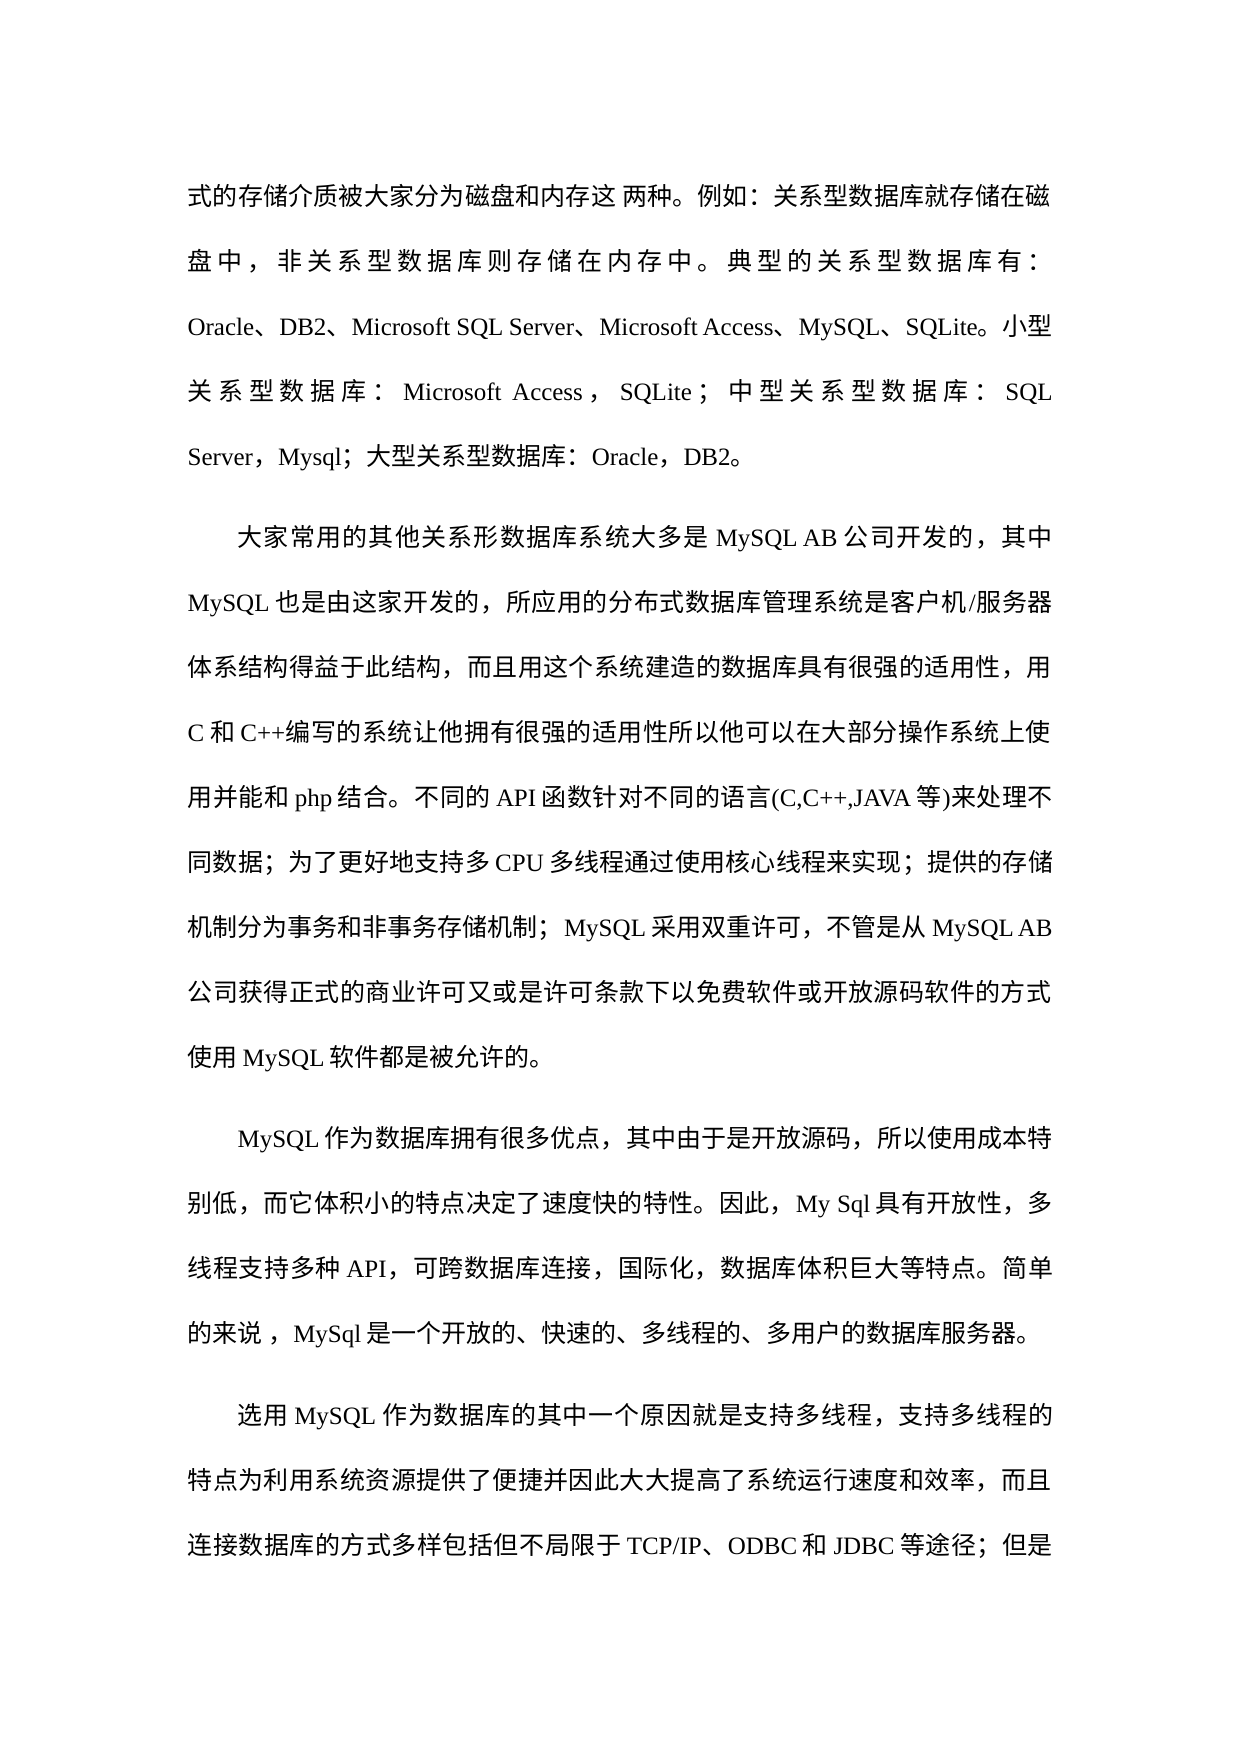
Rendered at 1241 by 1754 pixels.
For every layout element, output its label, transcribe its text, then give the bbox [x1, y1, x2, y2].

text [187, 162, 1053, 487]
text 大家常用的其他关系形数据库系统大多是MySQL AB公司开发的，其中MySQL也是由这家开发的，所应用的分布式数据库管理系统是客户机/服务器体系结构得益于此结构，而且用这个系统建造的数据库具有很强的适用性，用C和C++编写的系统让他拥有很强的适用性所以他可以在大部分操作系统上使用并能和php结合。不同的API函数针对不同的语言(C,C++,JAVA等)来处理不同数据；为了更好地支持多CPU多线程通过使用核心线程来实现；提供的存储机制分为事务和非事务存储机制；MySQL采用双重许可，不管是从MySQL AB公司获得正式的商业许可又或是许可条款下以免费软件或开放源码软件的方式使用MySQL软件都是被允许的。 [187, 503, 1053, 1088]
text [187, 1381, 1053, 1576]
text MySQL作为数据库拥有很多优点，其中由于是开放源码，所以使用成本特别低，而它体积小的特点决定了速度快的特性。因此，My Sql具有开放性，多线程支持多种API，可跨数据库连接，国际化，数据库体积巨大等特点。简单的来说 ，MySql是一个开放的、快速的、多线程的、多用户的数据库服务器。 [187, 1104, 1053, 1364]
